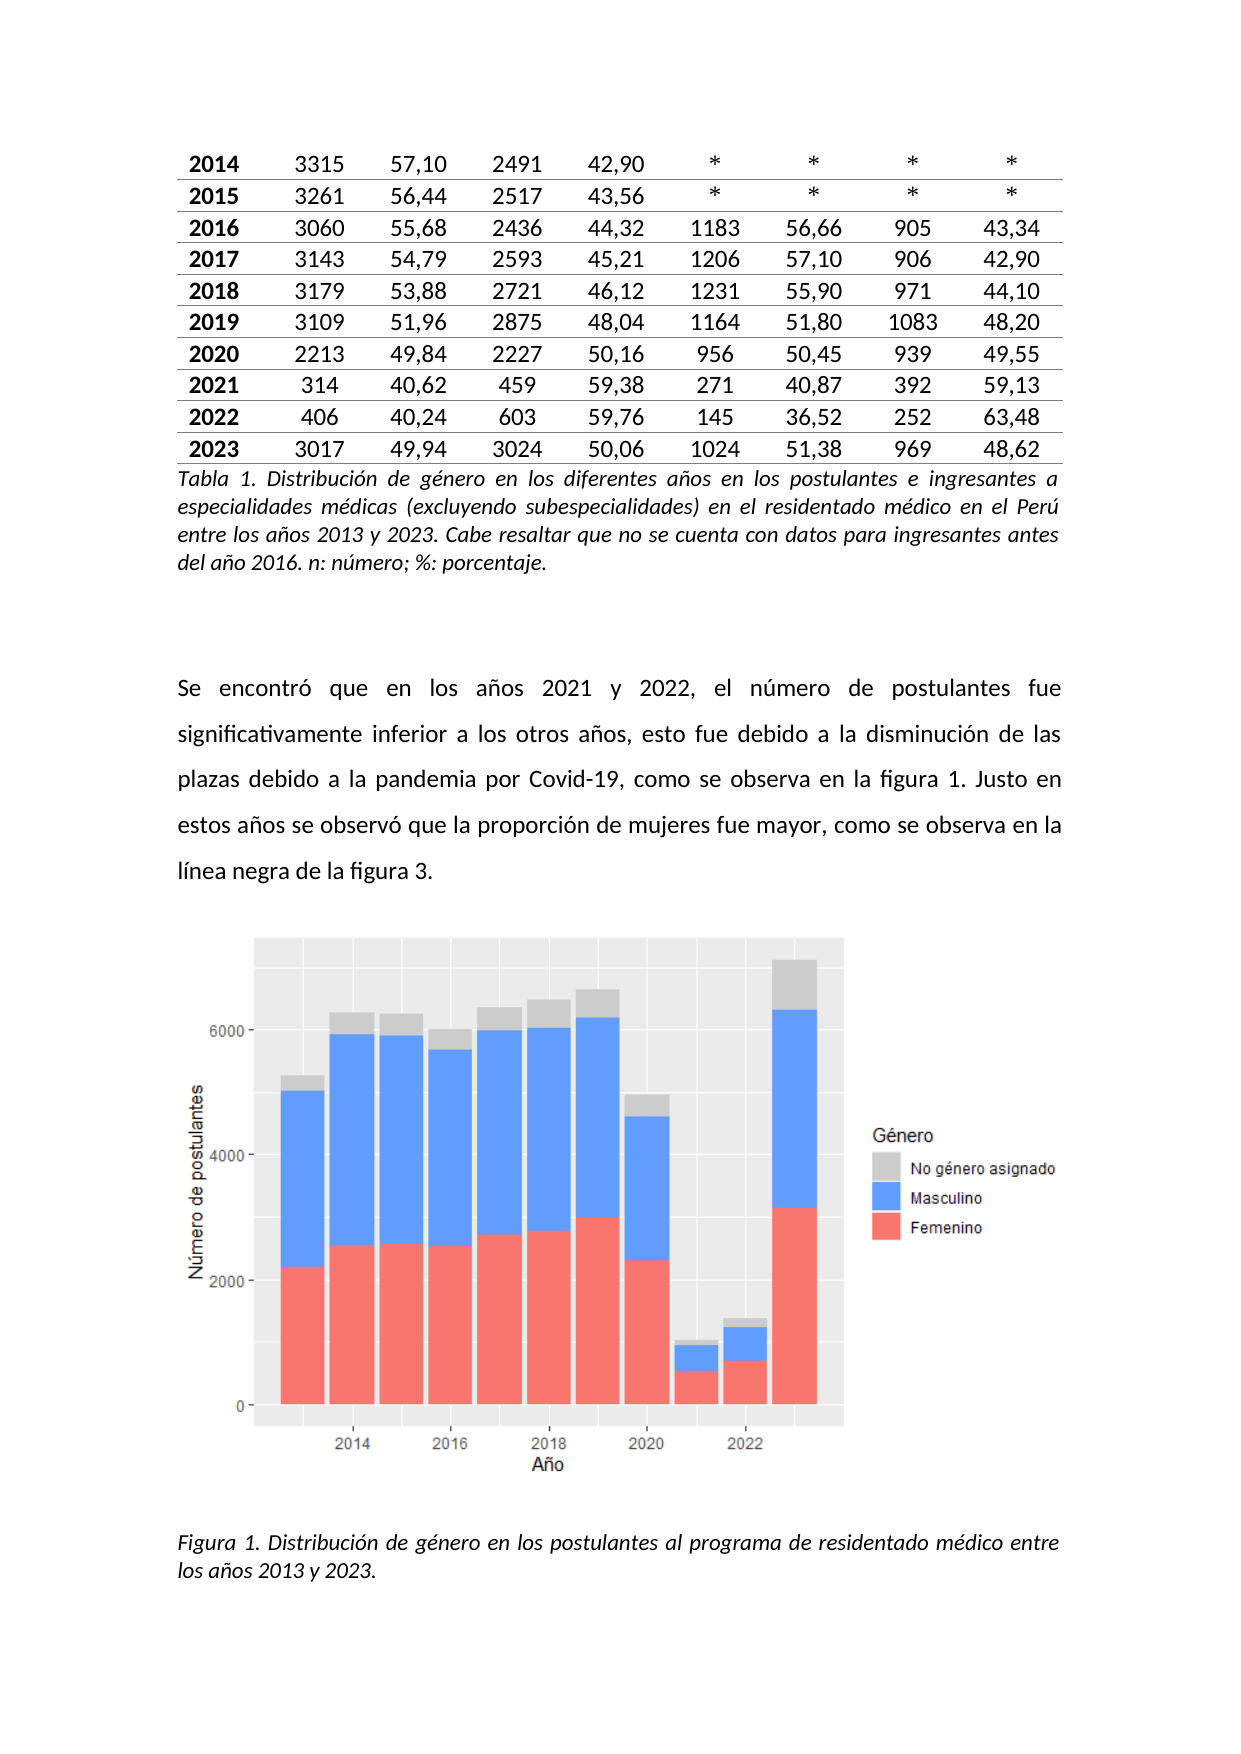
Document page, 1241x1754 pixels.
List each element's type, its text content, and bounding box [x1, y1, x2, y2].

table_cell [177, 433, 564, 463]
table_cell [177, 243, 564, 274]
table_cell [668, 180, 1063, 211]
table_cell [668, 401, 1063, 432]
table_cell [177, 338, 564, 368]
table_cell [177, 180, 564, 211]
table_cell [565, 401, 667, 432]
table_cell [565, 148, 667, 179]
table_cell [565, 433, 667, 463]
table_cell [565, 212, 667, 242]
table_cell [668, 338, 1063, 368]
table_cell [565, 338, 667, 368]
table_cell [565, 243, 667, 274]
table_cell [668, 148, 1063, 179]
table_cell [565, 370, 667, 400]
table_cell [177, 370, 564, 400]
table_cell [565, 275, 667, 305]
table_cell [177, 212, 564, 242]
text Se encontró que en los años 2021 y 2022, el número de postulantes fue significativamente inferior a los otros años, esto fue debido a la disminución de las plazas debido a la pandemia por Covid-19, como se observa en la figura 1. Justo en estos años se observó que la proporción de mujeres fue mayor, como se observa en la línea negra de la figura 3. [177, 672, 1063, 886]
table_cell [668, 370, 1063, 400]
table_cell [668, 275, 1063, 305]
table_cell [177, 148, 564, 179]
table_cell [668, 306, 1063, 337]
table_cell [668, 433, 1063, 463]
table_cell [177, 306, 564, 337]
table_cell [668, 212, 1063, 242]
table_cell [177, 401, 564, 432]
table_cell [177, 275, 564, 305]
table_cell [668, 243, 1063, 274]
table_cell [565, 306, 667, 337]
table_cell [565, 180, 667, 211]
picture [177, 930, 1074, 1484]
